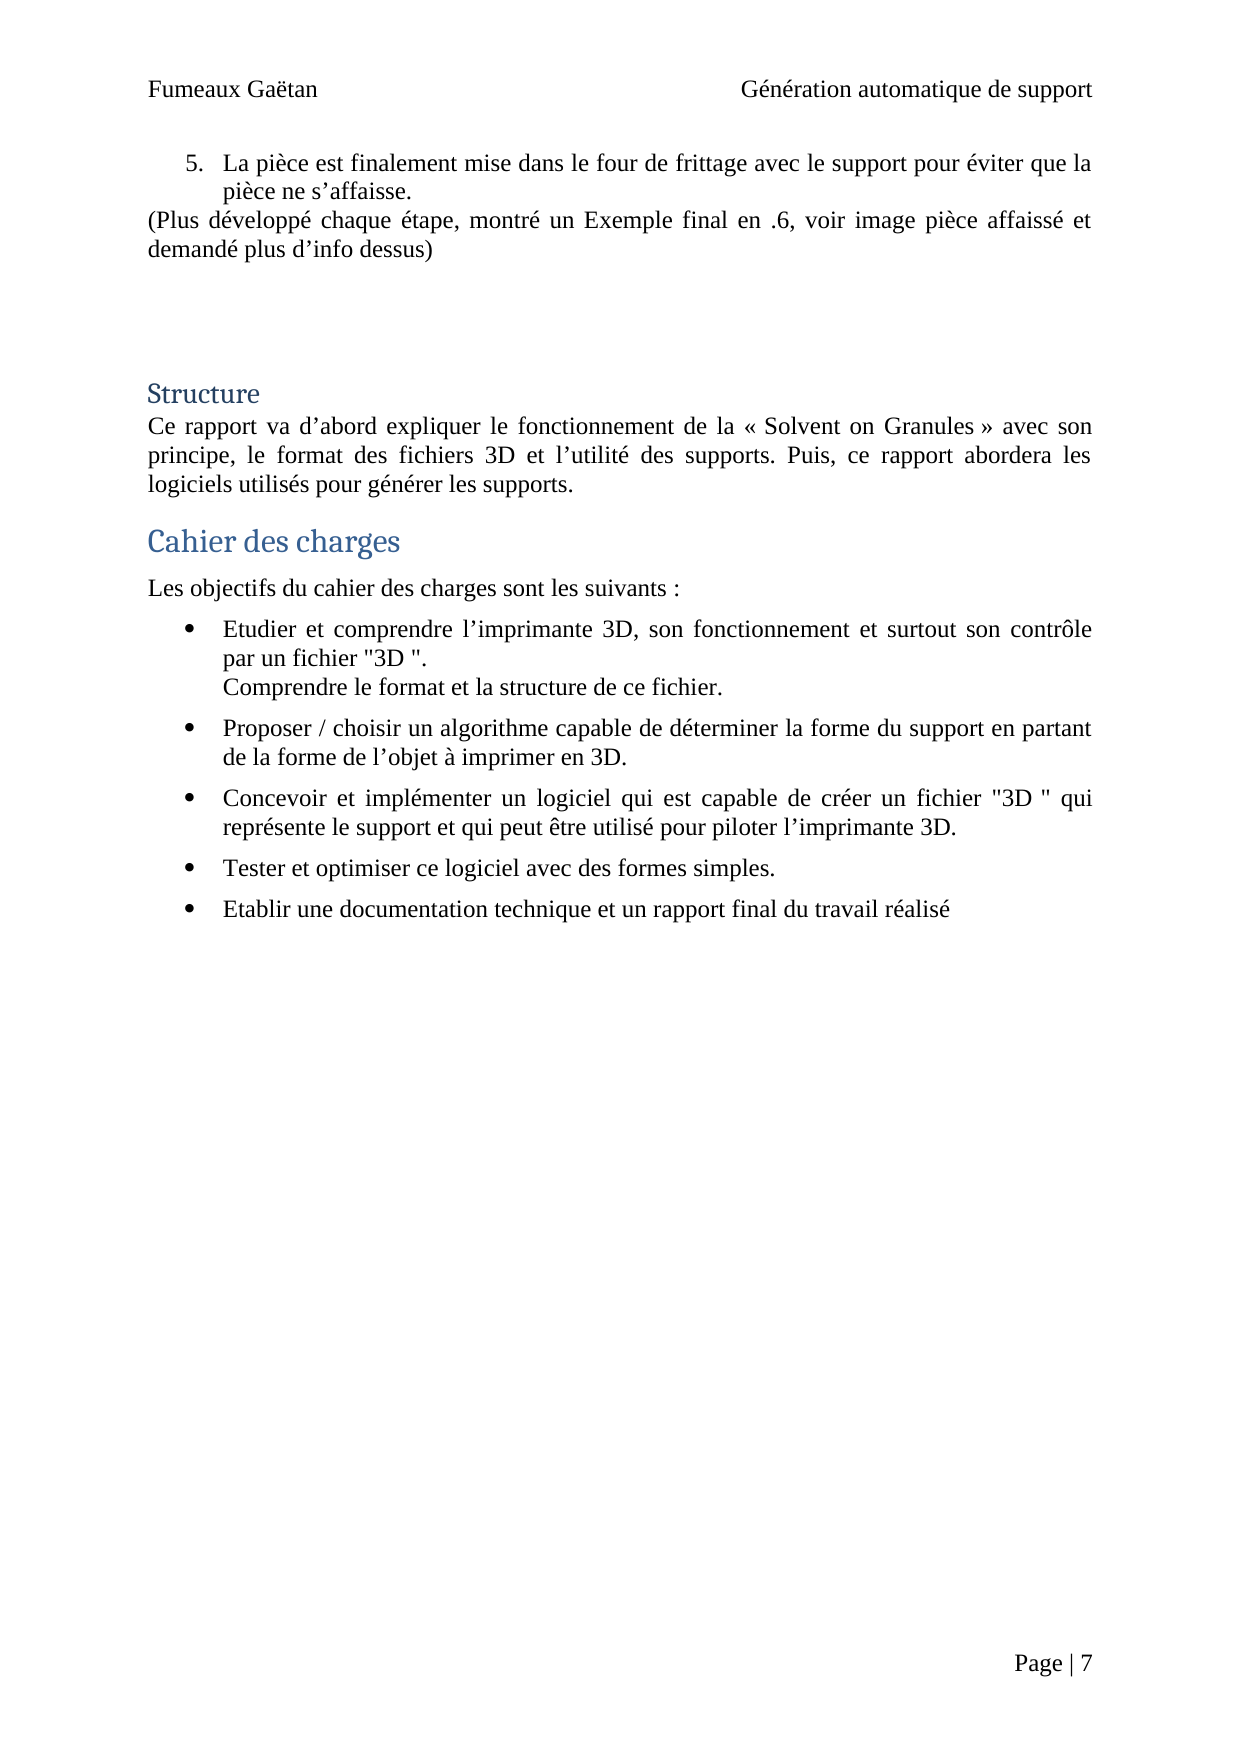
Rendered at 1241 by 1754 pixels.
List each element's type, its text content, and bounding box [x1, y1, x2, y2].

subtitle Cahier des charges [148, 522, 1093, 561]
text Les objectifs du cahier des charges sont les suivants : [148, 573, 1093, 602]
list Tester et optimiser ce logiciel avec des formes simples. [185, 853, 1093, 882]
text Ce rapport va d’abord expliquer le fonctionnement de la « Solvent on Granules » avec son principe, le format des fichiers 3D et l’utilité des supports. Puis, ce rapport abordera les logiciels utilisés pour générer les supports. [148, 411, 1093, 497]
text (Plus développé chaque étape, montré un Exemple final en .6, voir image pièce affaissé et demandé plus d’info dessus) [148, 205, 1093, 263]
subtitle Structure [148, 378, 1093, 411]
list La pièce est finalement mise dans le four de frittage avec le support pour éviter que la pièce ne s’affaisse. [185, 148, 1093, 205]
list Etablir une documentation technique et un rapport final du travail réalisé [185, 894, 1093, 923]
list Concevoir et implémenter un logiciel qui est capable de créer un fichier "3D " qui représente le support et qui peut être utilisé pour piloter l’imprimante 3D. [185, 783, 1093, 841]
list Etudier et comprendre l’imprimante 3D, son fonctionnement et surtout son contrôle par un fichier "3D ". Comprendre le format et la structure de ce fichier. [185, 614, 1093, 701]
list Proposer / choisir un algorithme capable de déterminer la forme du support en partant de la forme de l’objet à imprimer en 3D. [185, 713, 1093, 771]
